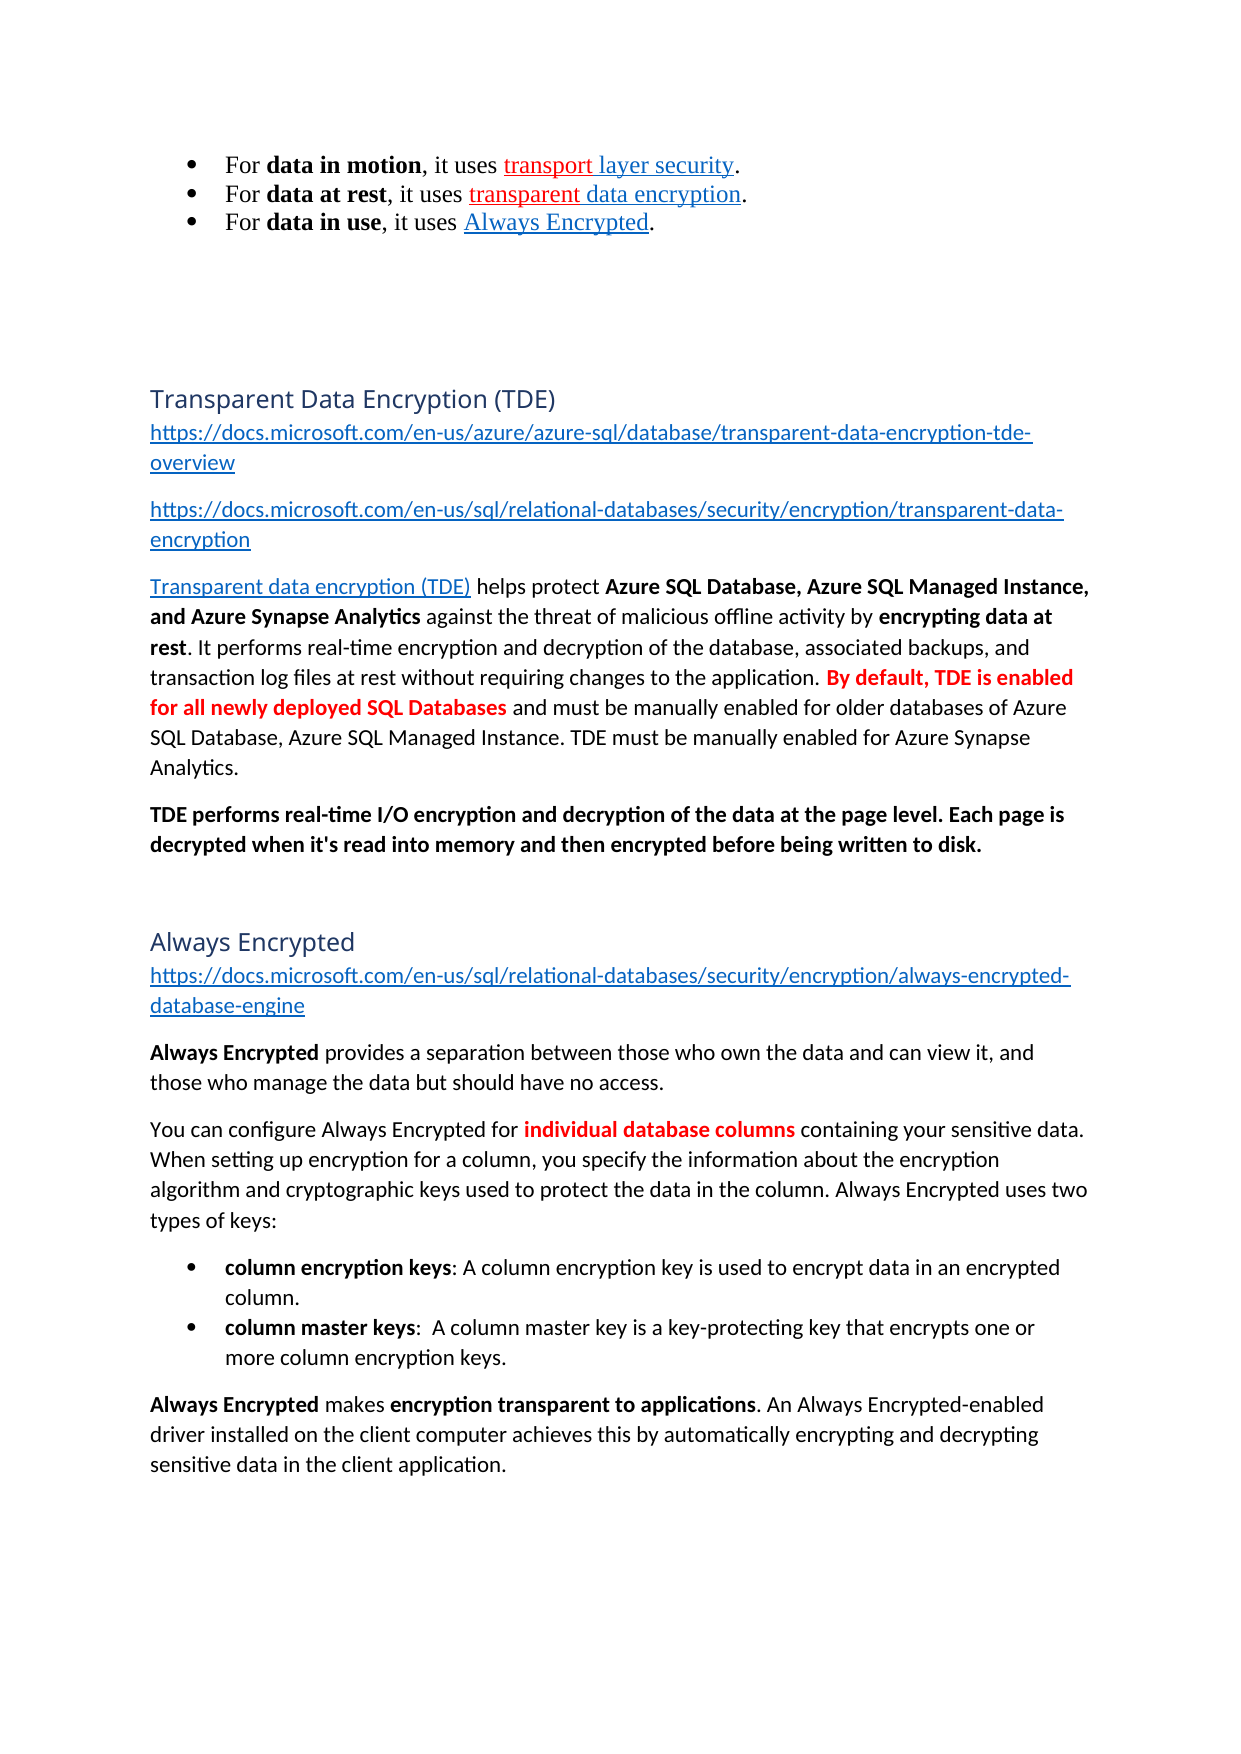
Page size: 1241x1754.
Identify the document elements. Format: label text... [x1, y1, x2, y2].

text TDE performs real-time I/O encryption and decryption of the data at the page level. Each page is decrypted when it's read into memory and then encrypted before being written to disk. [150, 800, 1090, 858]
text Transparent data encryption (TDE) helps protect Azure SQL Database, Azure SQL Managed Instance, and Azure Synapse Analytics against the threat of malicious offline activity by encrypting data at rest. It performs real-time encryption and decryption of the database, associated backups, and transaction log files at rest without requiring changes to the application. By default, TDE is enabled for all newly deployed SQL Databases and must be manually enabled for older databases of Azure SQL Database, Azure SQL Managed Instance. TDE must be manually enabled for Azure Synapse Analytics. [150, 572, 1090, 781]
list For data in use, it uses Always Encrypted. [187, 207, 1090, 236]
list column encryption keys: A column encryption key is used to encrypt data in an encrypted column. [187, 1253, 1090, 1311]
text https://docs.microsoft.com/en-us/azure/azure-sql/database/transparent-data-encryption-tde-overview [150, 418, 1090, 476]
text You can configure Always Encrypted for individual database columns containing your sensitive data. When setting up encryption for a column, you specify the information about the encryption algorithm and cryptographic keys used to protect the data in the column. Always Encrypted uses two types of keys: [150, 1115, 1090, 1234]
list For data in motion, it uses transport layer security. [187, 150, 1090, 179]
list For data at rest, it uses transparent data encryption. [187, 179, 1090, 207]
subtitle Transparent Data Encryption (TDE) [150, 381, 1090, 415]
text Always Encrypted makes encryption transparent to applications. An Always Encrypted-enabled driver installed on the client computer achieves this by automatically encrypting and decrypting sensitive data in the client application. [150, 1390, 1090, 1479]
subtitle Always Encrypted [150, 924, 1090, 958]
text Always Encrypted provides a separation between those who own the data and can view it, and those who manage the data but should have no access. [150, 1038, 1090, 1096]
list column master keys: A column master key is a key-protecting key that encrypts one or more column encryption keys. [187, 1313, 1090, 1371]
text https://docs.microsoft.com/en-us/sql/relational-databases/security/encryption/transparent-data-encryption [150, 495, 1090, 553]
text https://docs.microsoft.com/en-us/sql/relational-databases/security/encryption/always-encrypted-database-engine [150, 961, 1090, 1019]
